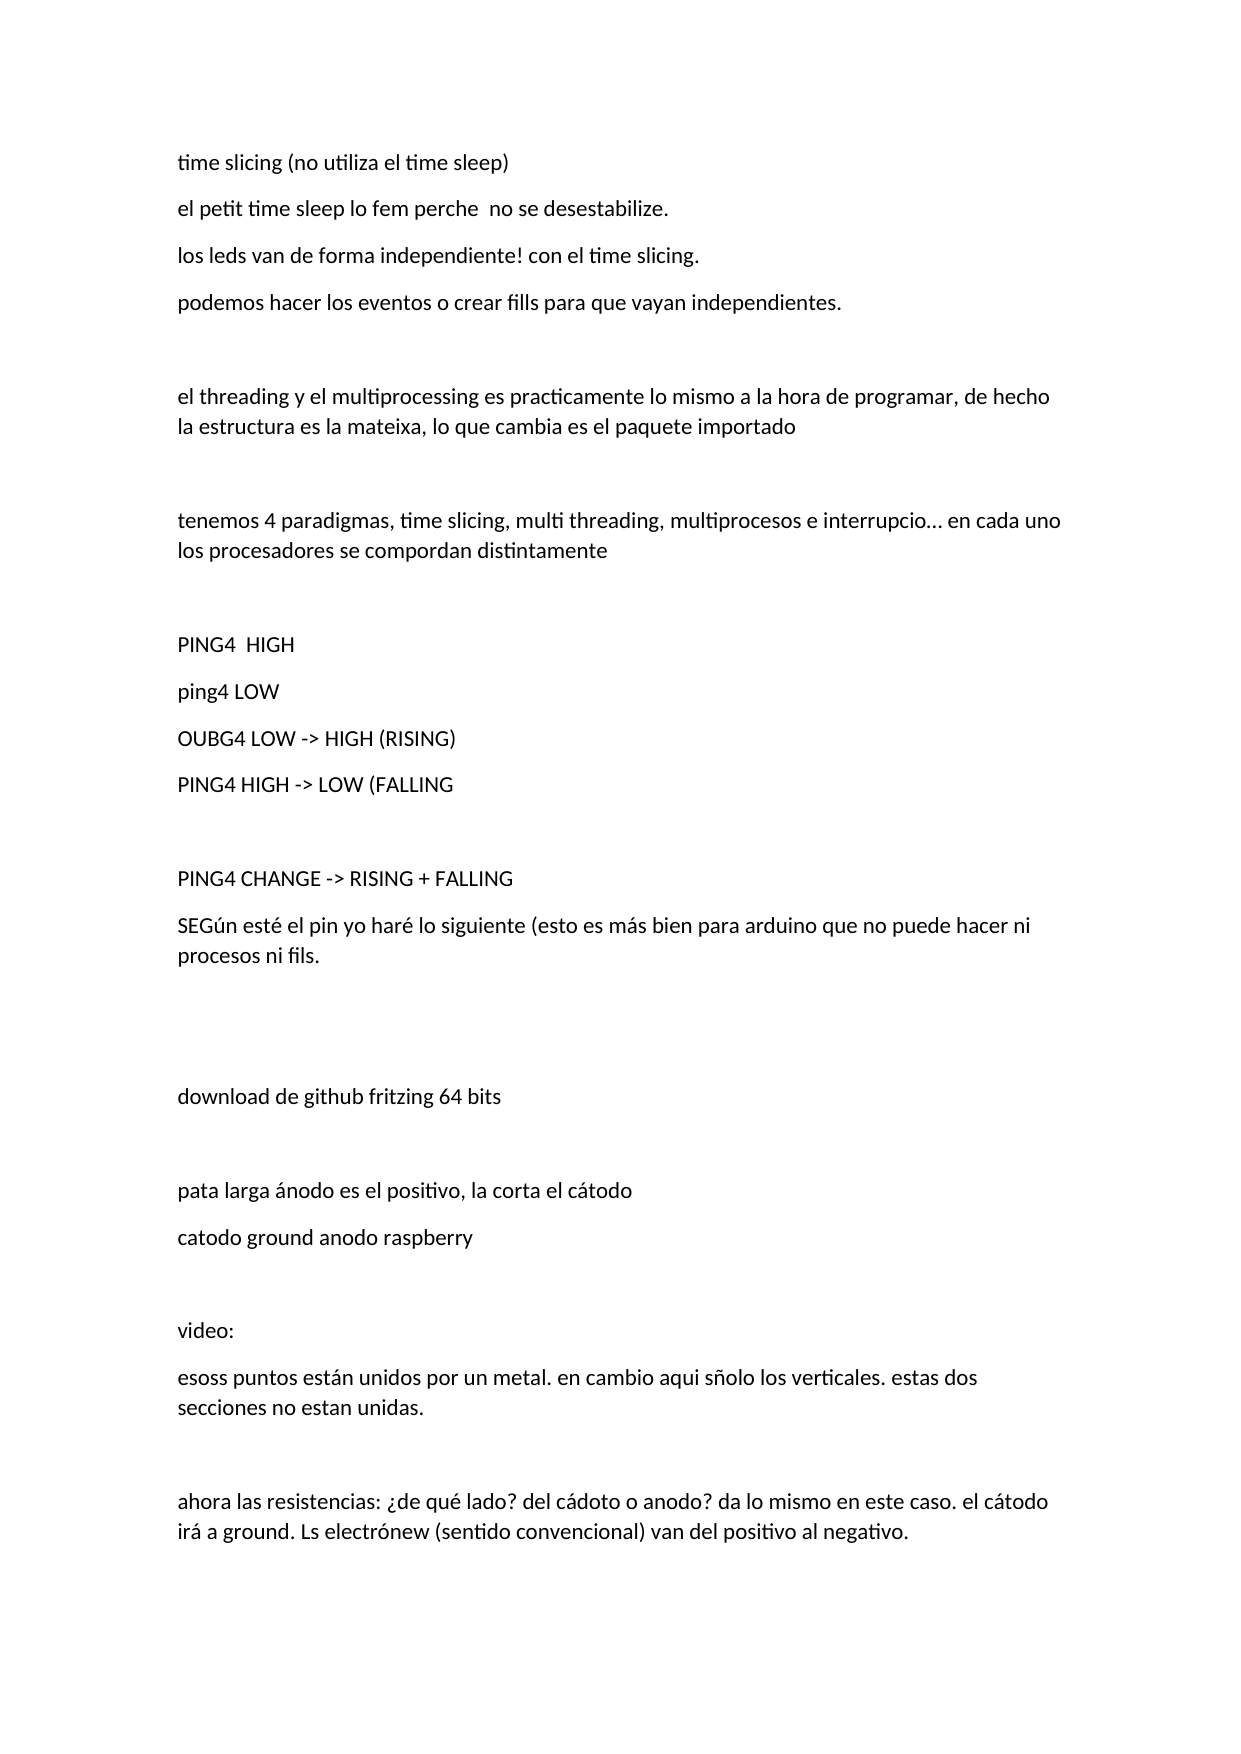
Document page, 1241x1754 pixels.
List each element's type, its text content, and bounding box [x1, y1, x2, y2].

text time slicing (no utiliza el time sleep) [177, 148, 1063, 176]
text SEGún esté el pin yo haré lo siguiente (esto es más bien para arduino que no puede hacer ni procesos ni fils. [177, 911, 1063, 969]
text podemos hacer los eventos o crear fills para que vayan independientes. [177, 288, 1063, 316]
text esoss puntos están unidos por un metal. en cambio aqui sñolo los verticales. estas dos secciones no estan unidas. [177, 1363, 1063, 1421]
text download de github fritzing 64 bits [177, 1082, 1063, 1110]
text video: [177, 1316, 1063, 1344]
text OUBG4 LOW -> HIGH (RISING) [177, 724, 1063, 752]
text ahora las resistencias: ¿de qué lado? del cádoto o anodo? da lo mismo en este caso. el cátodo irá a ground. Ls electrónew (sentido convencional) van del positivo al negativo. [177, 1487, 1063, 1545]
text el threading y el multiprocessing es practicamente lo mismo a la hora de programar, de hecho la estructura es la mateixa, lo que cambia es el paquete importado [177, 382, 1063, 440]
text ping4 LOW [177, 677, 1063, 705]
text pata larga ánodo es el positivo, la corta el cátodo [177, 1176, 1063, 1204]
text catodo ground anodo raspberry [177, 1223, 1063, 1251]
text los leds van de forma independiente! con el time slicing. [177, 241, 1063, 269]
text PING4 HIGH [177, 630, 1063, 658]
text PING4 HIGH -> LOW (FALLING [177, 771, 1063, 798]
text PING4 CHANGE -> RISING + FALLING [177, 864, 1063, 892]
text tenemos 4 paradigmas, time slicing, multi threading, multiprocesos e interrupcio… en cada uno los procesadores se compordan distintamente [177, 506, 1063, 564]
text el petit time sleep lo fem perche no se desestabilize. [177, 194, 1063, 222]
